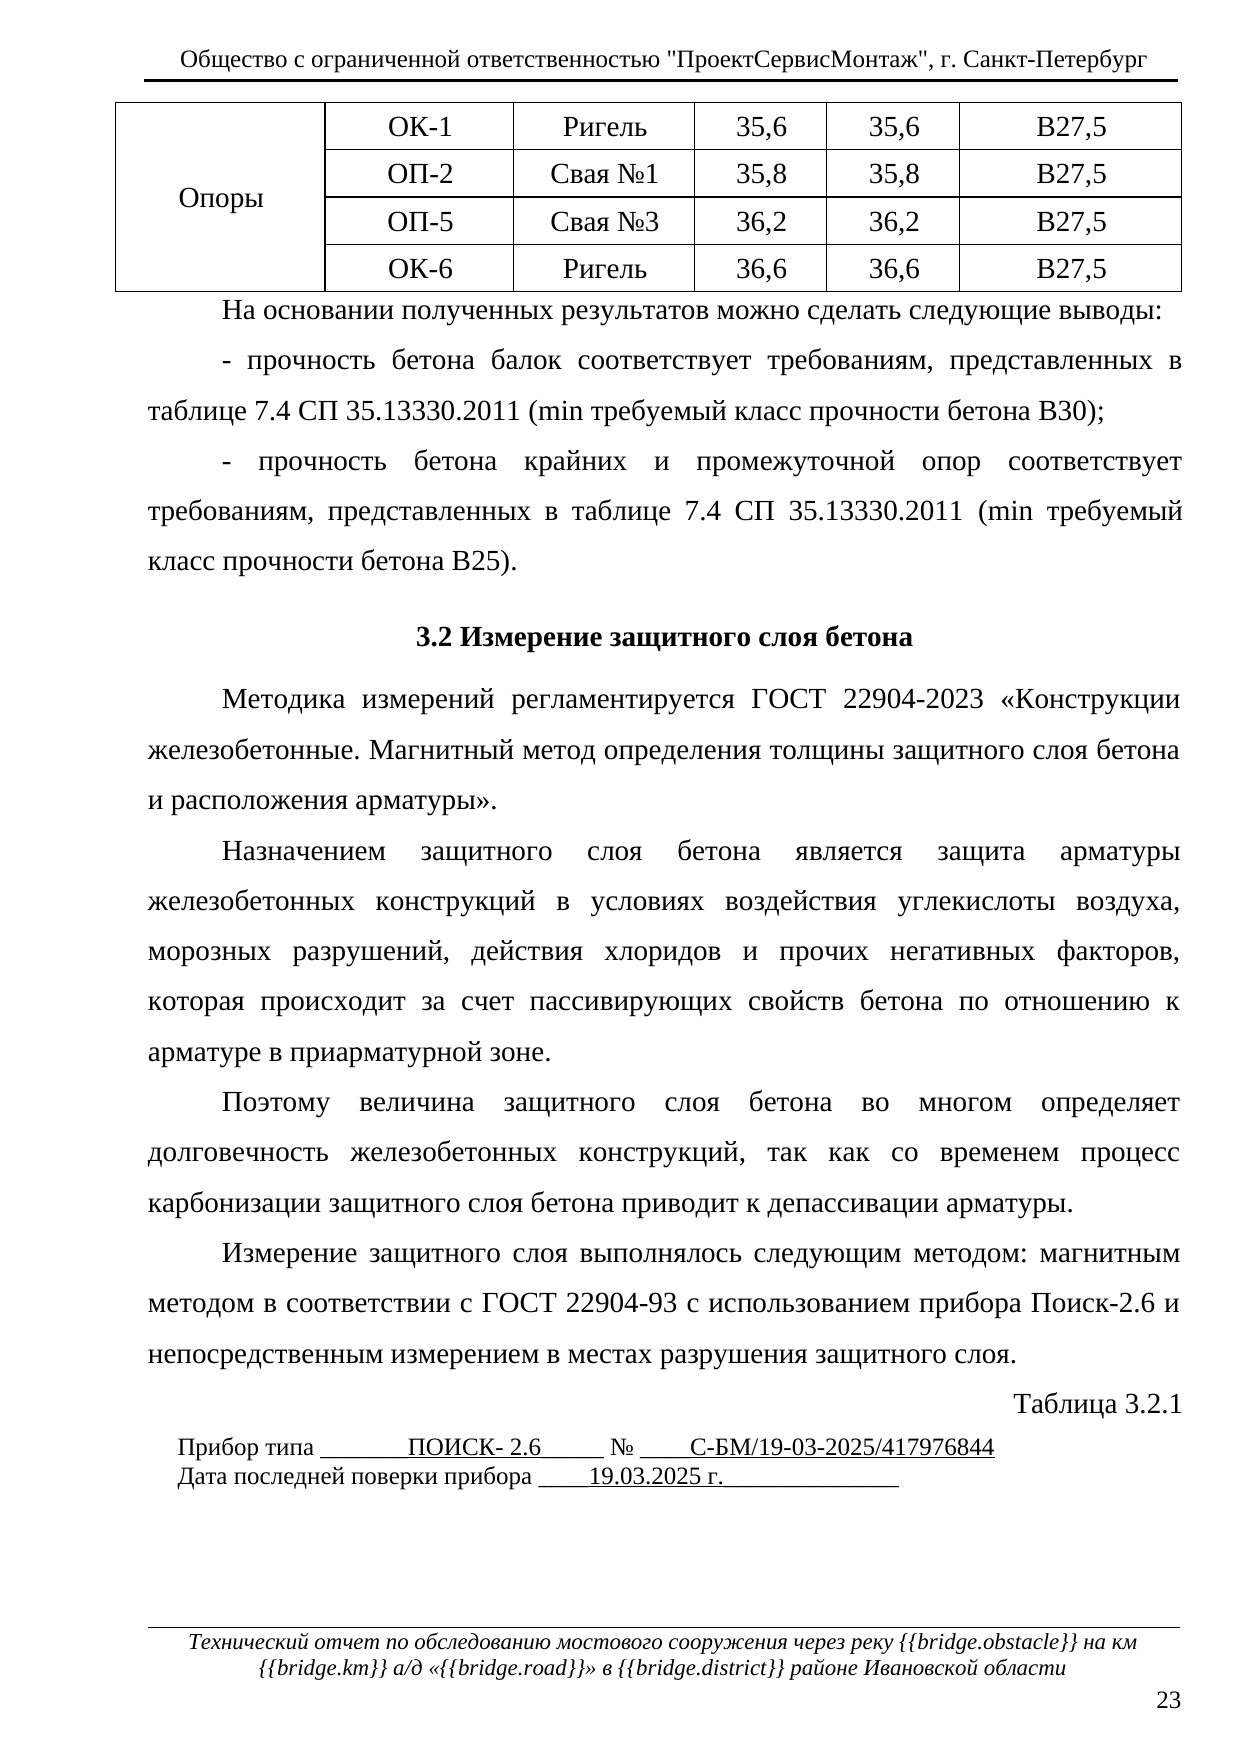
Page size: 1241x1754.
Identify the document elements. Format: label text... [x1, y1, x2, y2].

table_cell В27,5 [960, 245, 1181, 291]
table_cell 35,6 [695, 103, 826, 149]
text Таблица 3.2.1 [148, 1386, 1183, 1419]
table_cell Ригель [514, 103, 694, 149]
table_cell 35,8 [695, 150, 826, 196]
table_cell Ригель [514, 245, 694, 291]
table_cell 35,6 [827, 103, 959, 149]
table_cell ОП-5 [326, 198, 513, 244]
list 3.2 Измерение защитного слоя бетона [148, 619, 1181, 652]
text Методика измерений регламентируется ГОСТ 22904-2023 «Конструкции железобетонные. Магнитный метод определения толщины защитного слоя бетона и расположения арматуры». [148, 682, 1181, 816]
text - прочность бетона балок соответствует требованиям, представленных в таблице 7.4 СП 35.13330.2011 (min требуемый класс прочности бетона В30); [148, 342, 1183, 426]
table_cell Свая №3 [514, 198, 694, 244]
table_cell 36,2 [827, 198, 959, 244]
table_cell ОП-2 [326, 150, 513, 196]
text На основании полученных результатов можно сделать следующие выводы: [148, 292, 1183, 326]
table_cell 35,8 [827, 150, 959, 196]
table_cell Опоры [116, 103, 324, 291]
table_cell Свая №1 [514, 150, 694, 196]
text Дата последней поверки прибора ____19.03.2025 г.______________ [148, 1461, 1181, 1489]
table_cell ОК-6 [326, 245, 513, 291]
table_cell 36,6 [695, 245, 826, 291]
text - прочность бетона крайних и промежуточной опор соответствует требованиям, представленных в таблице 7.4 СП 35.13330.2011 (min требуемый класс прочности бетона В25). [148, 443, 1183, 577]
table_cell 36,2 [695, 198, 826, 244]
table_cell В27,5 [960, 198, 1181, 244]
text Прибор типа _______ПОИСК- 2.6_____ № ____С-БМ/19-03-2025/417976844 [148, 1432, 1181, 1461]
table_cell В27,5 [960, 150, 1181, 196]
text Измерение защитного слоя выполнялось следующим методом: магнитным методом в соответствии с ГОСТ 22904-93 с использованием прибора Поиск-2.6 и непосредственным измерением в местах разрушения защитного слоя. [148, 1235, 1181, 1369]
text Поэтому величина защитного слоя бетона во многом определяет долговечность железобетонных конструкций, так как со временем процесс карбонизации защитного слоя бетона приводит к депассивации арматуры. [148, 1084, 1181, 1218]
table_cell В27,5 [960, 103, 1181, 149]
table_cell ОК-1 [326, 103, 513, 149]
table_cell 36,6 [827, 245, 959, 291]
text Назначением защитного слоя бетона является защита арматуры железобетонных конструкций в условиях воздействия углекислоты воздуха, морозных разрушений, действия хлоридов и прочих негативных факторов, которая происходит за счет пассивирующих свойств бетона по отношению к арматуре в приарматурной зоне. [148, 833, 1181, 1067]
